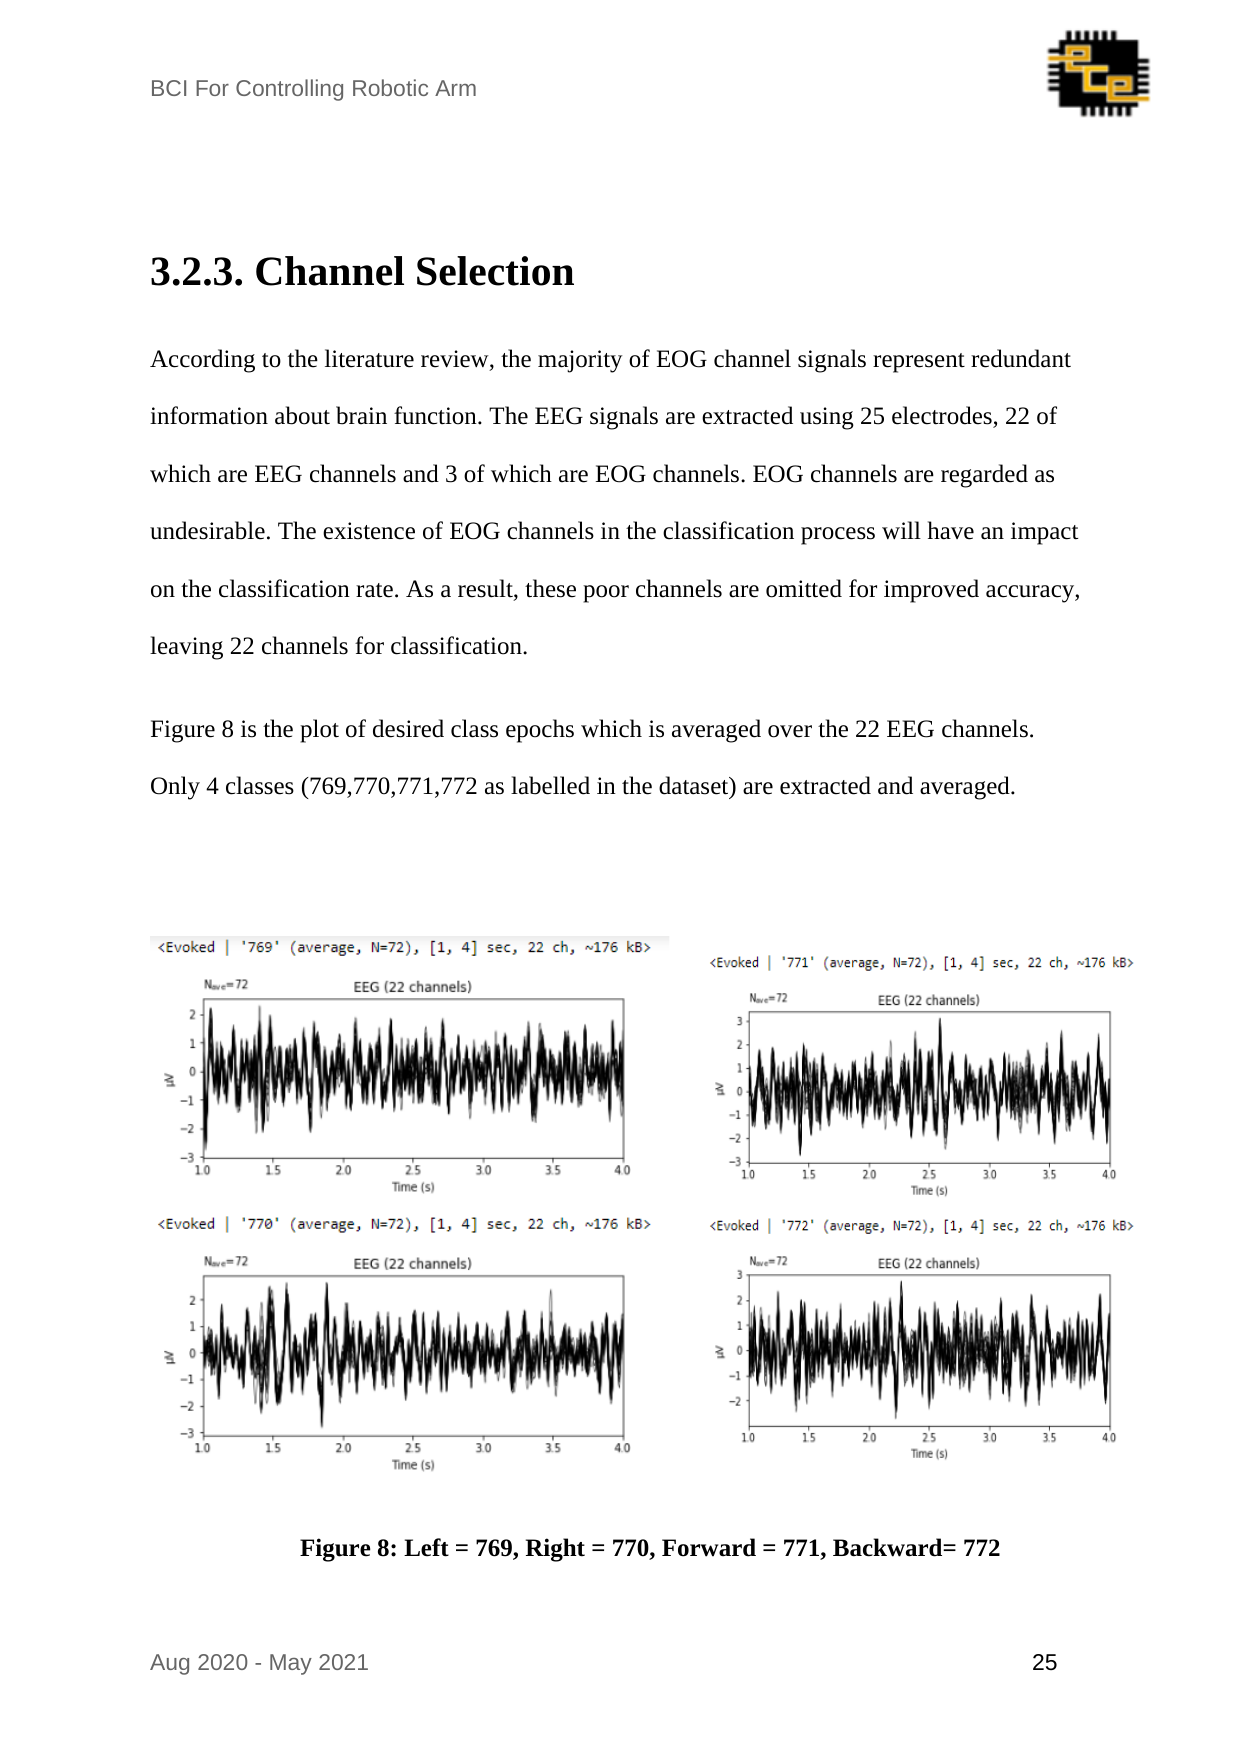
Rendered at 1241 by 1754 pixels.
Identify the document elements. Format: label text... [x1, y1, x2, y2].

text According to the literature review, the majority of EOG channel signals represent redundant information about brain function. The EEG signals are extracted using 25 electrodes, 22 of which are EEG channels and 3 of which are EOG channels. EOG channels are regarded as undesirable. The existence of EOG channels in the classification process will have an impact on the classification rate. As a result, these poor channels are omitted for improved accuracy, leaving 22 channels for classification. [150, 344, 1090, 660]
text 3.2.3. Channel Selection [150, 247, 1090, 295]
picture [150, 936, 670, 1482]
picture [1020, 18, 1185, 141]
picture [703, 941, 1151, 1471]
text Figure 8: Left = 769, Right = 770, Forward = 771, Backward= 772 [225, 1533, 1090, 1562]
text Figure 8 is the plot of desired class epochs which is averaged over the 22 EEG channels. Only 4 classes (769,770,771,772 as labelled in the dataset) are extracted and averaged. [150, 714, 1090, 800]
